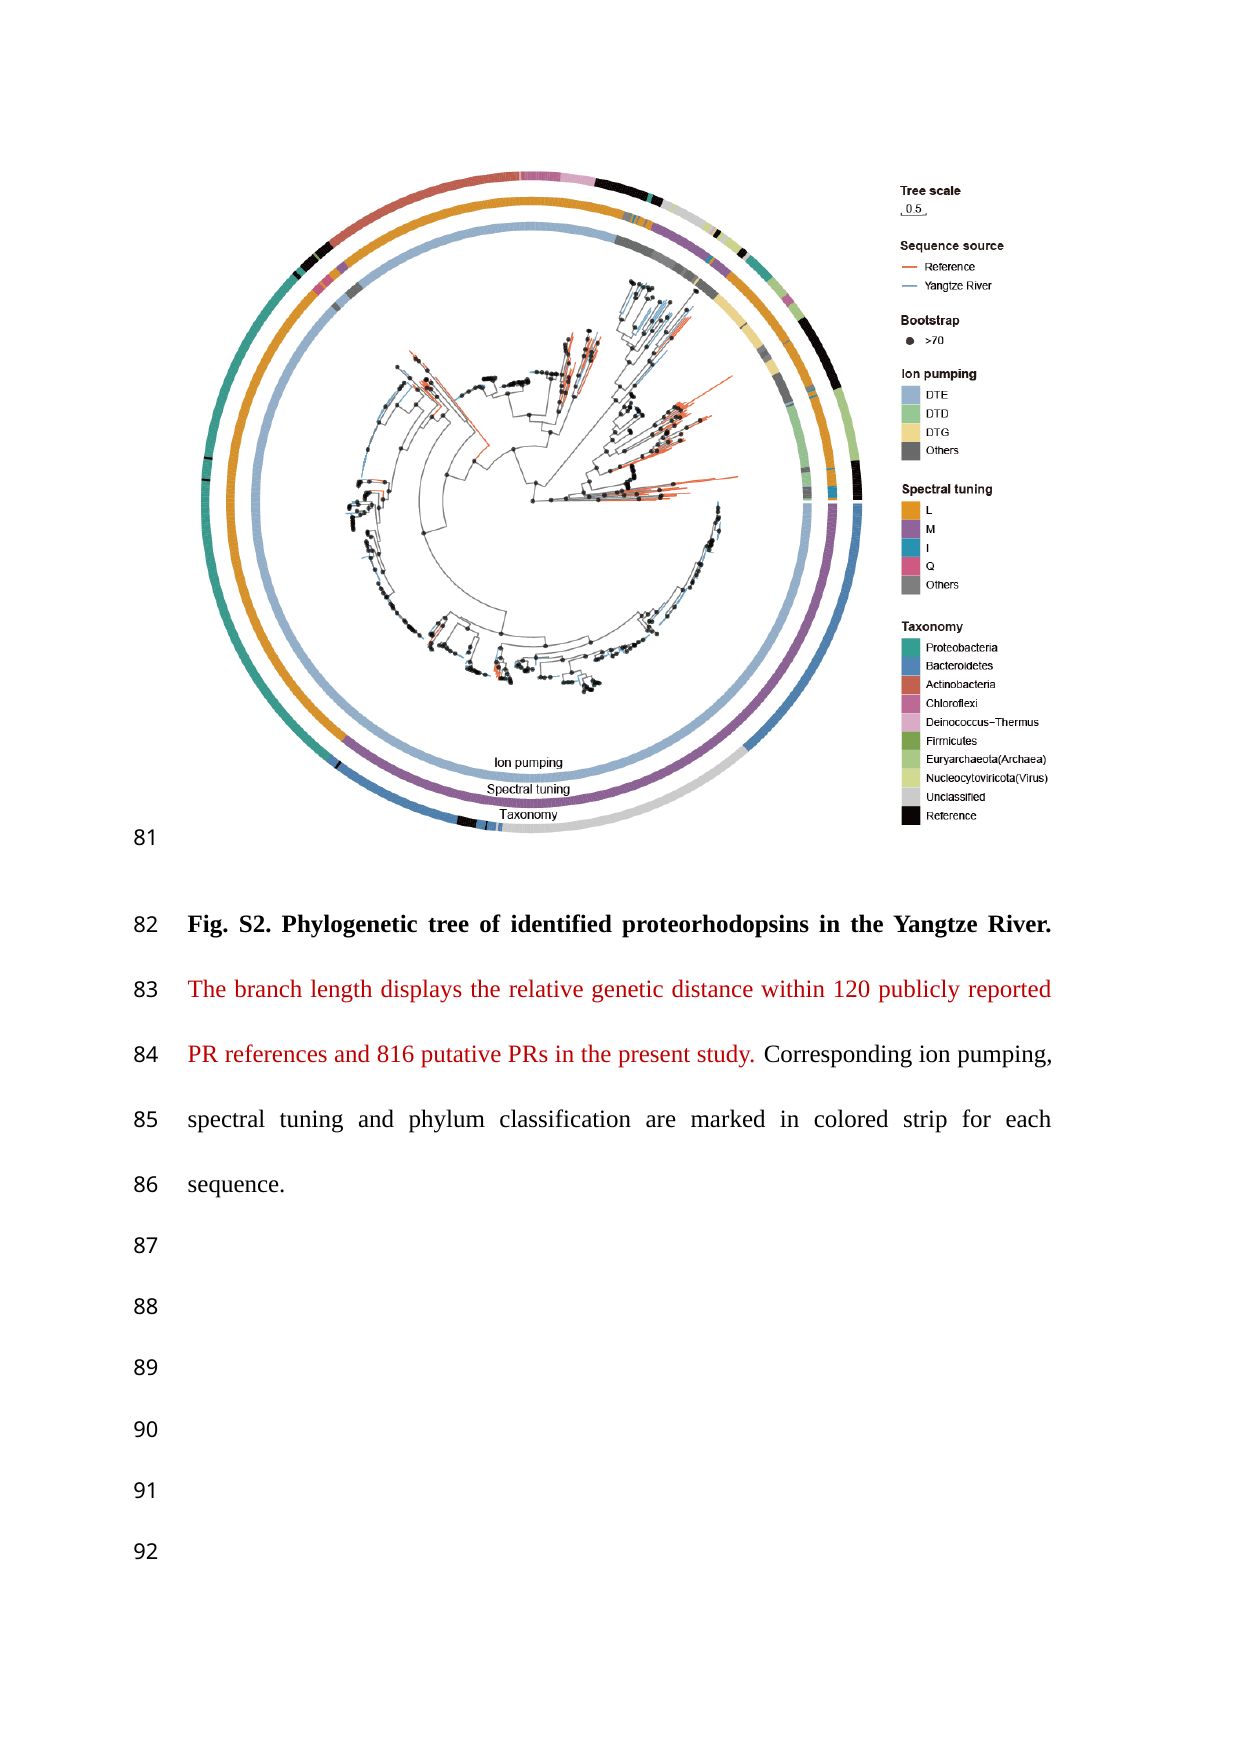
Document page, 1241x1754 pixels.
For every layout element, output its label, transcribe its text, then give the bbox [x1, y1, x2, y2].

text Fig. S2. Phylogenetic tree of identified proteorhodopsins in the Yangtze River. The branch length displays the relative genetic distance within 120 publicly reported PR references and 816 putative PRs in the present study. Corresponding ion pumping, spectral tuning and phylum classification are marked in colored strip for each sequence. [187, 907, 1053, 1199]
picture [187, 162, 1053, 845]
